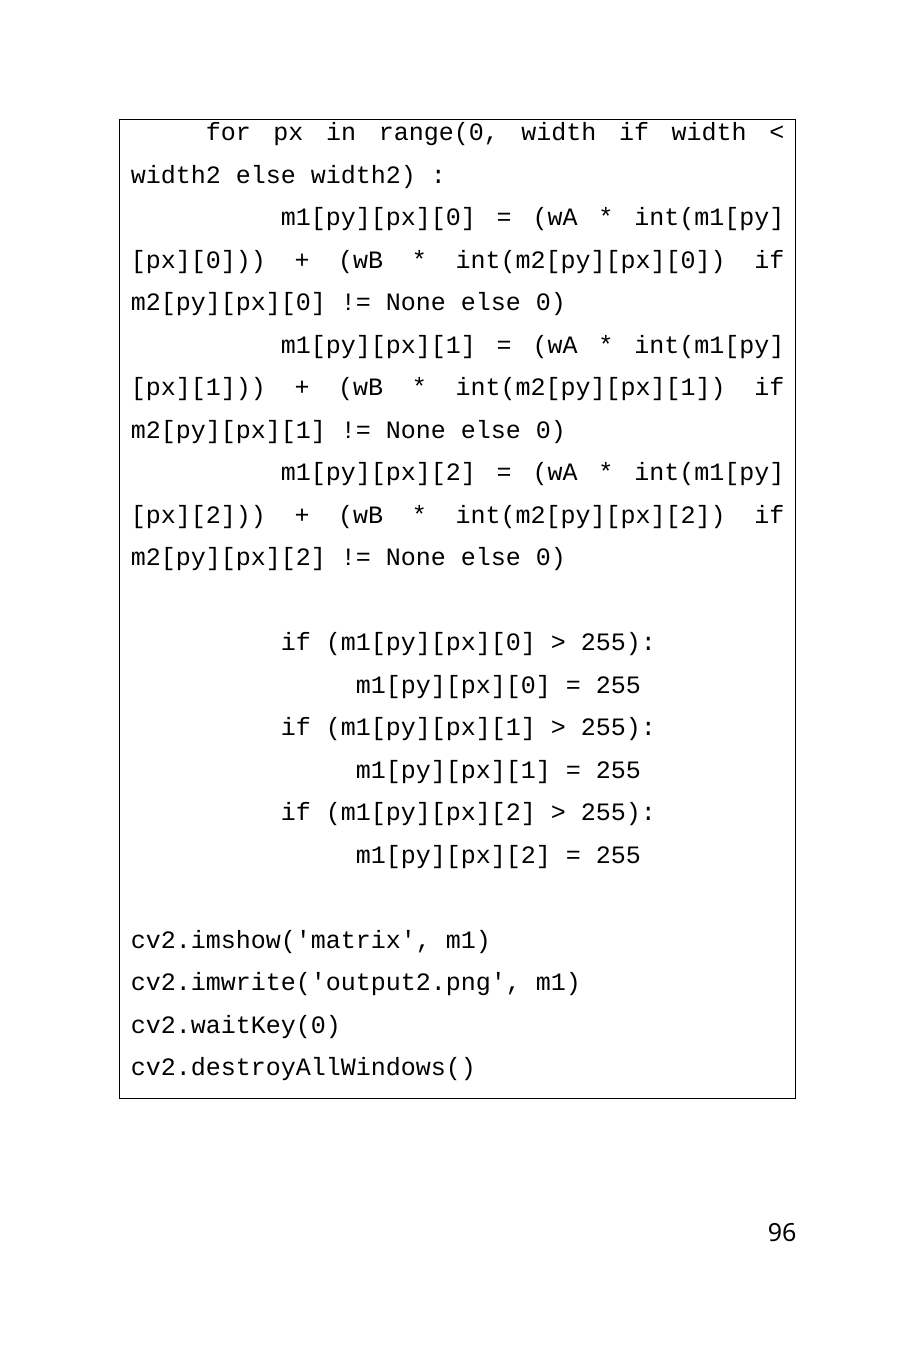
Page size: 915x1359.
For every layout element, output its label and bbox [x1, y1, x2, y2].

table_header [120, 120, 795, 1097]
